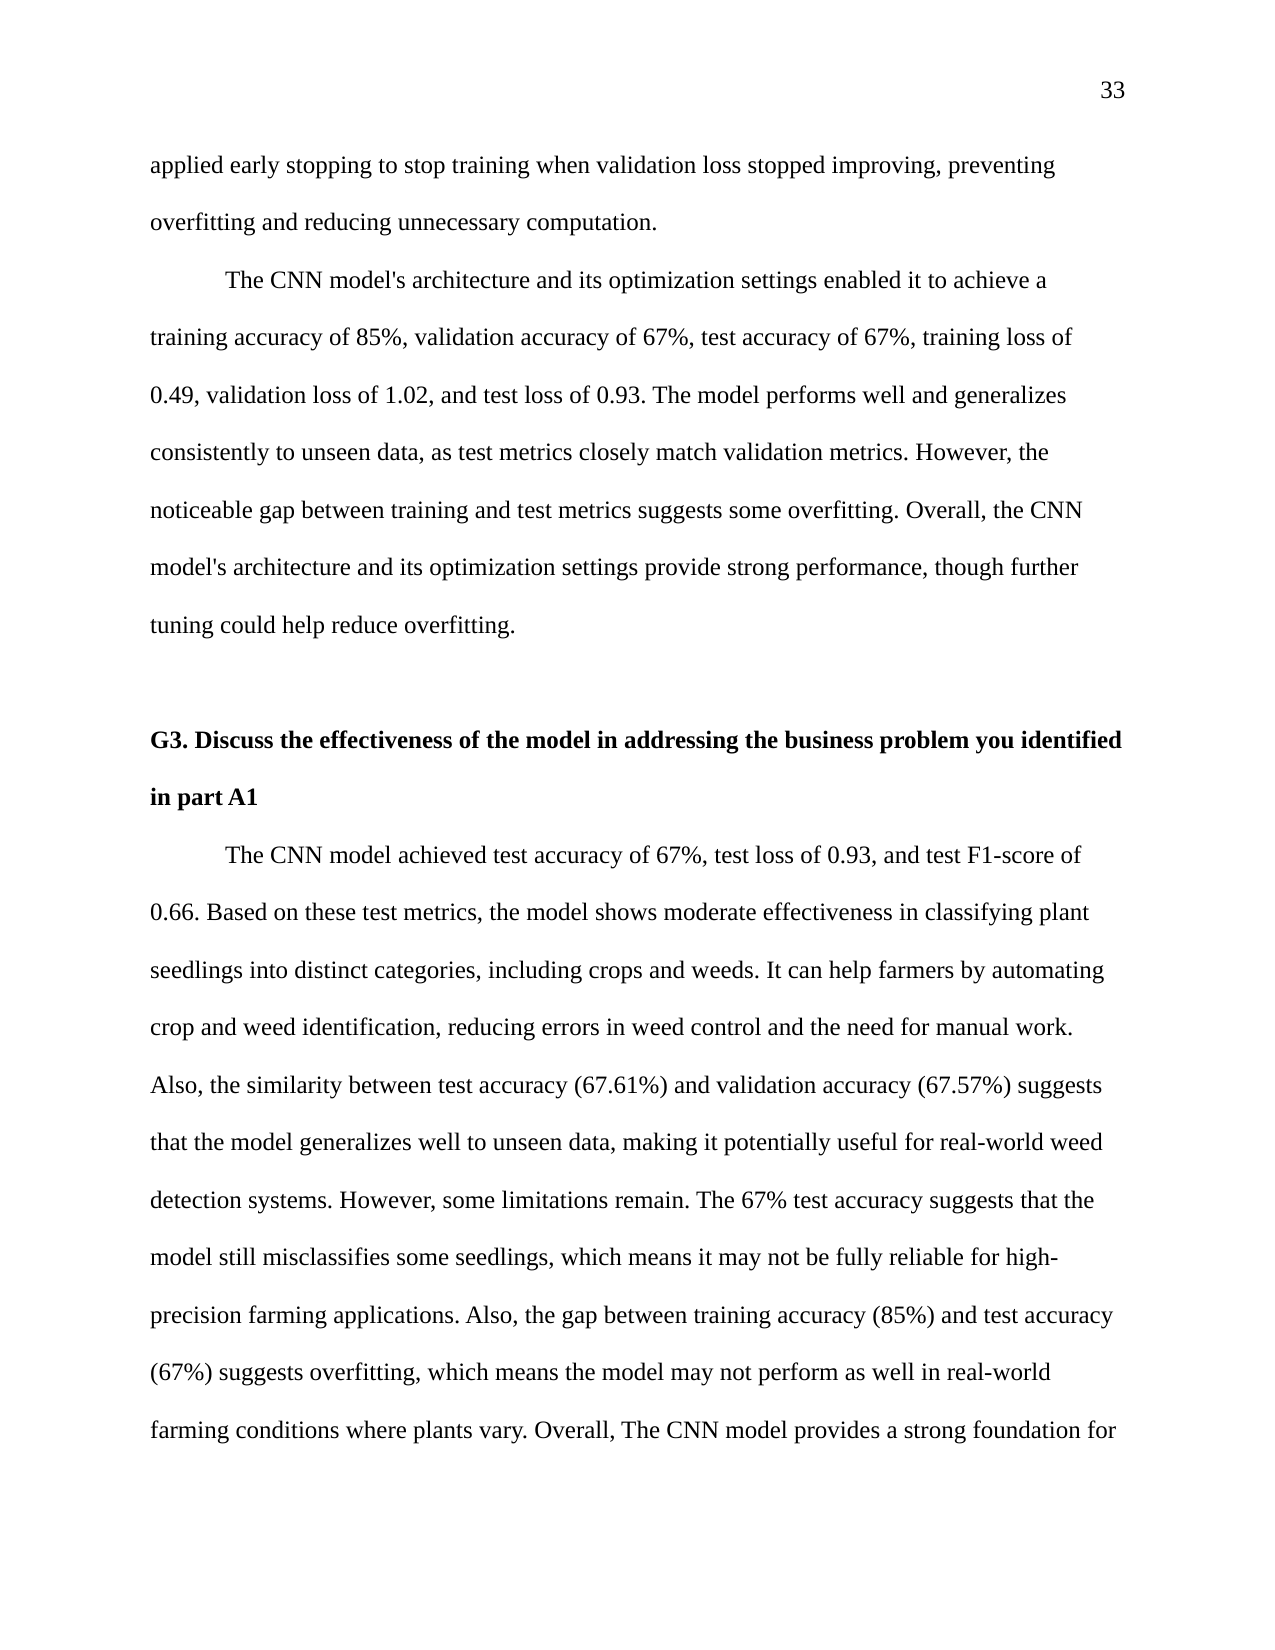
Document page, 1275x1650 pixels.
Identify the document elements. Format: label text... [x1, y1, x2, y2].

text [150, 150, 1125, 236]
text G3. Discuss the effectiveness of the model in addressing the business problem you identified in part A1 [150, 725, 1125, 811]
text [150, 840, 1125, 1444]
text The CNN model's architecture and its optimization settings enabled it to achieve a training accuracy of 85%, validation accuracy of 67%, test accuracy of 67%, training loss of 0.49, validation loss of 1.02, and test loss of 0.93. The model performs well and generalizes consistently to unseen data, as test metrics closely match validation metrics. However, the noticeable gap between training and test metrics suggests some overfitting. Overall, the CNN model's architecture and its optimization settings provide strong performance, though further tuning could help reduce overfitting. [150, 265, 1125, 639]
